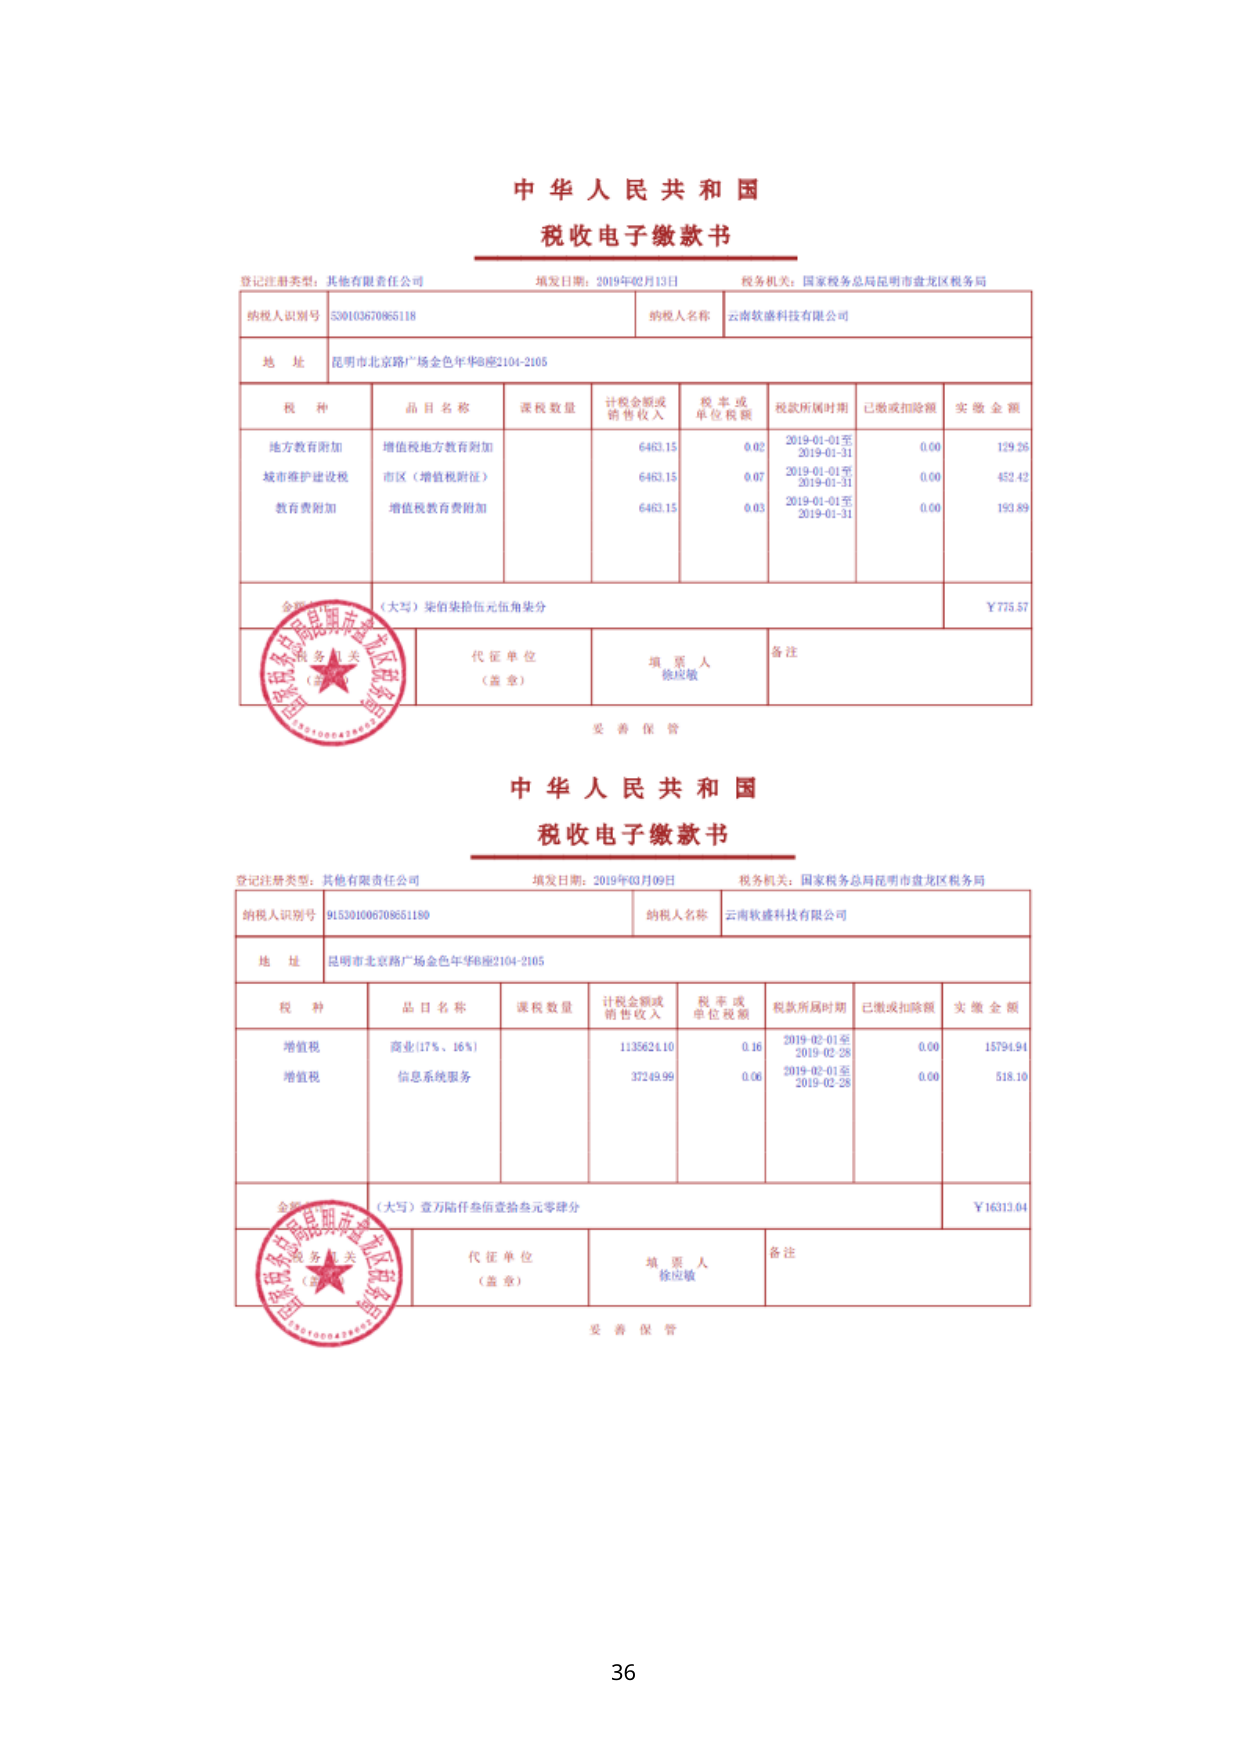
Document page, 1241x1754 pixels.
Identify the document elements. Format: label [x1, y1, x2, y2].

picture [187, 150, 1053, 1354]
